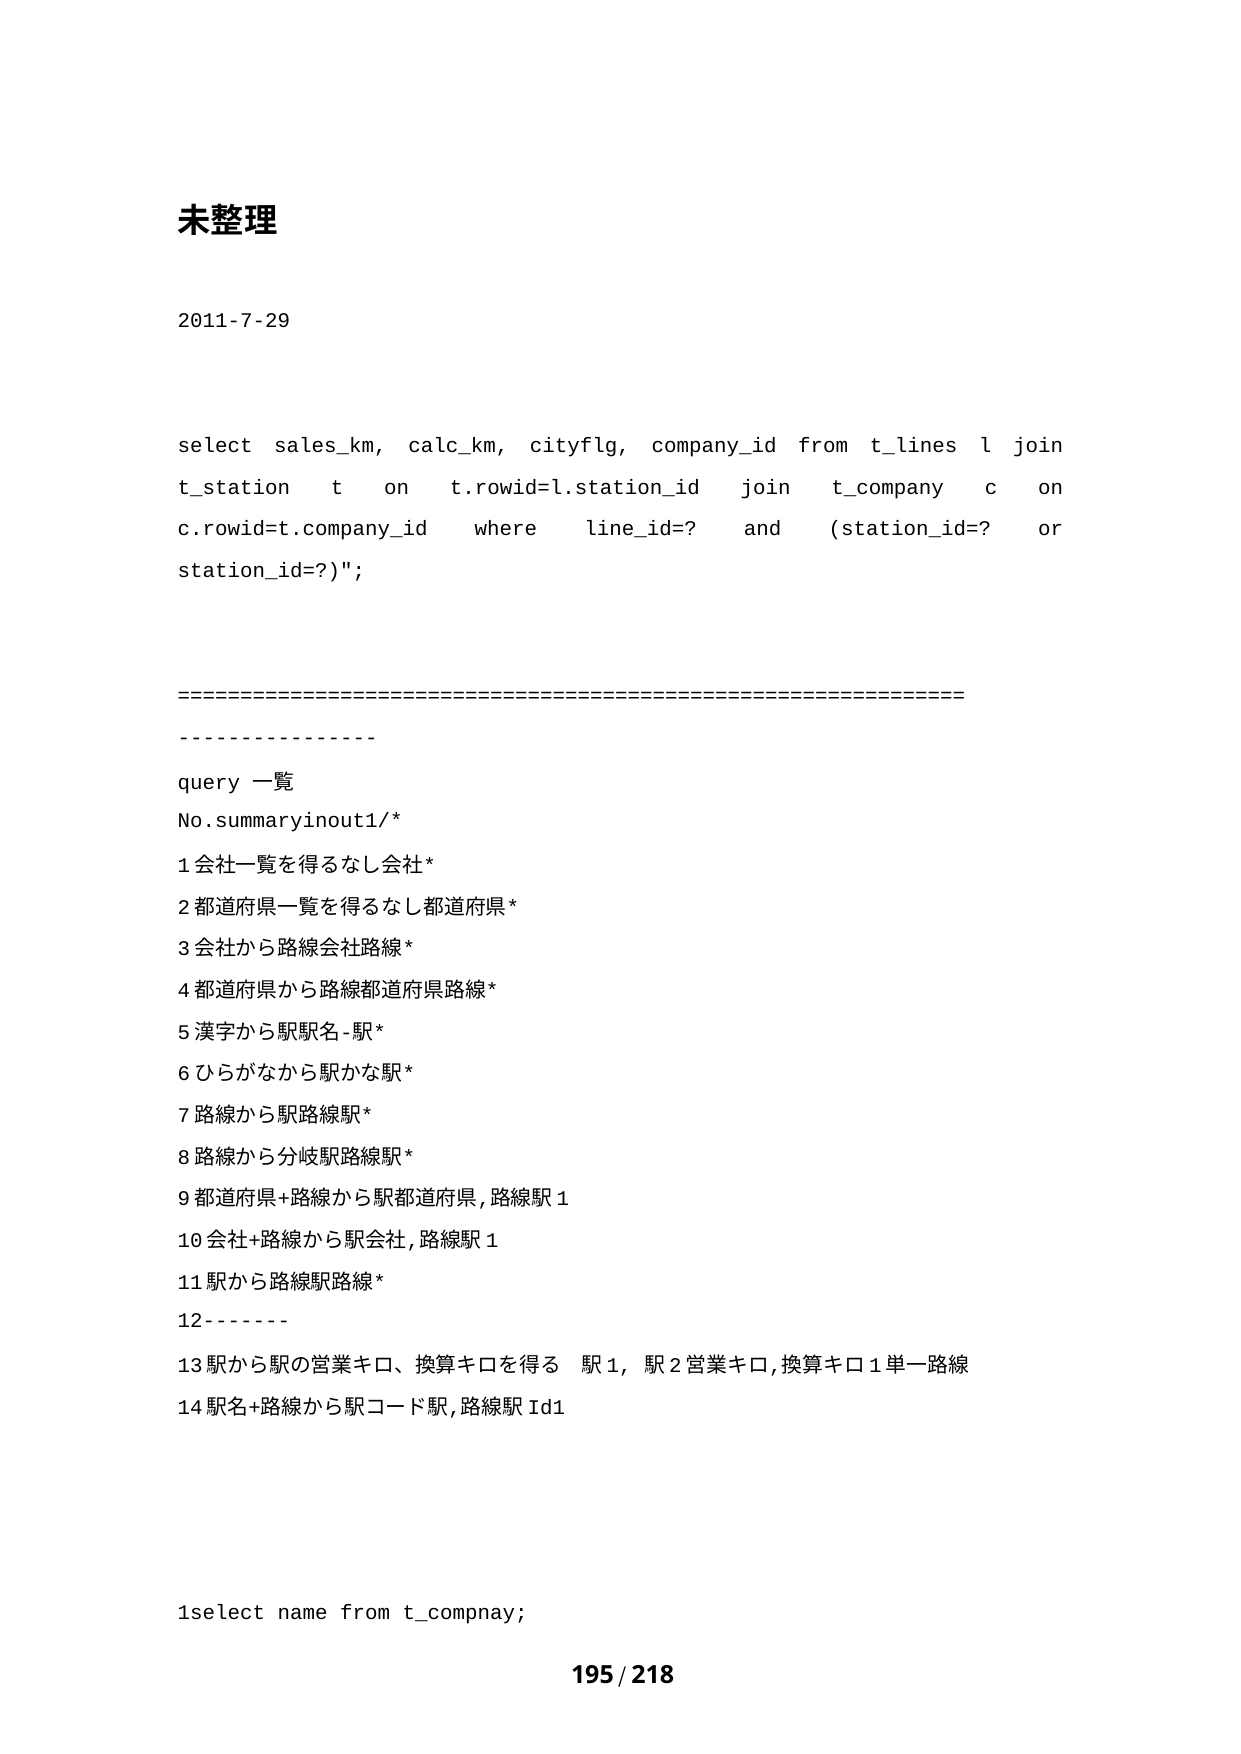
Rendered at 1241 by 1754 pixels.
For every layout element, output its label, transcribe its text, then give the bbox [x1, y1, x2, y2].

text 10会社+路線から駅会社,路線駅1 [177, 1218, 1063, 1259]
text 14駅名+路線から駅コード駅,路線駅Id1 [177, 1384, 1063, 1426]
text 9都道府県+路線から駅都道府県,路線駅1 [177, 1176, 1063, 1218]
text ---------------- [177, 718, 1063, 759]
text select sales_km, calc_km, cityflg, company_id from t_lines l join t_station t on t.rowid=l.station_id join t_company c on c.rowid=t.company_id where line_id=? and (station_id=? or station_id=?)"; [177, 426, 1063, 593]
text 3会社から路線会社路線* [177, 926, 1063, 968]
text 5漢字から駅駅名-駅* [177, 1009, 1063, 1051]
text 11駅から路線駅路線* [177, 1259, 1063, 1301]
text 2都道府県一覧を得るなし都道府県* [177, 884, 1063, 926]
text 7路線から駅路線駅* [177, 1093, 1063, 1134]
text 1会社一覧を得るなし会社* [177, 843, 1063, 884]
text =============================================================== [177, 676, 1063, 718]
text 4都道府県から路線都道府県路線* [177, 968, 1063, 1009]
text 8路線から分岐駅路線駅* [177, 1134, 1063, 1176]
subtitle 未整理 [177, 176, 1063, 259]
text 13駅から駅の営業キロ、換算キロを得る 駅1, 駅2営業キロ,換算キロ1単一路線 [177, 1343, 1063, 1384]
text 12------- [177, 1301, 1063, 1343]
text 2011-7-29 [177, 301, 1063, 343]
text 1select name from t_compnay; [177, 1593, 1063, 1634]
text No.summaryinout1/* [177, 801, 1063, 843]
text 6ひらがなから駅かな駅* [177, 1051, 1063, 1093]
text query 一覧 [177, 759, 1063, 801]
